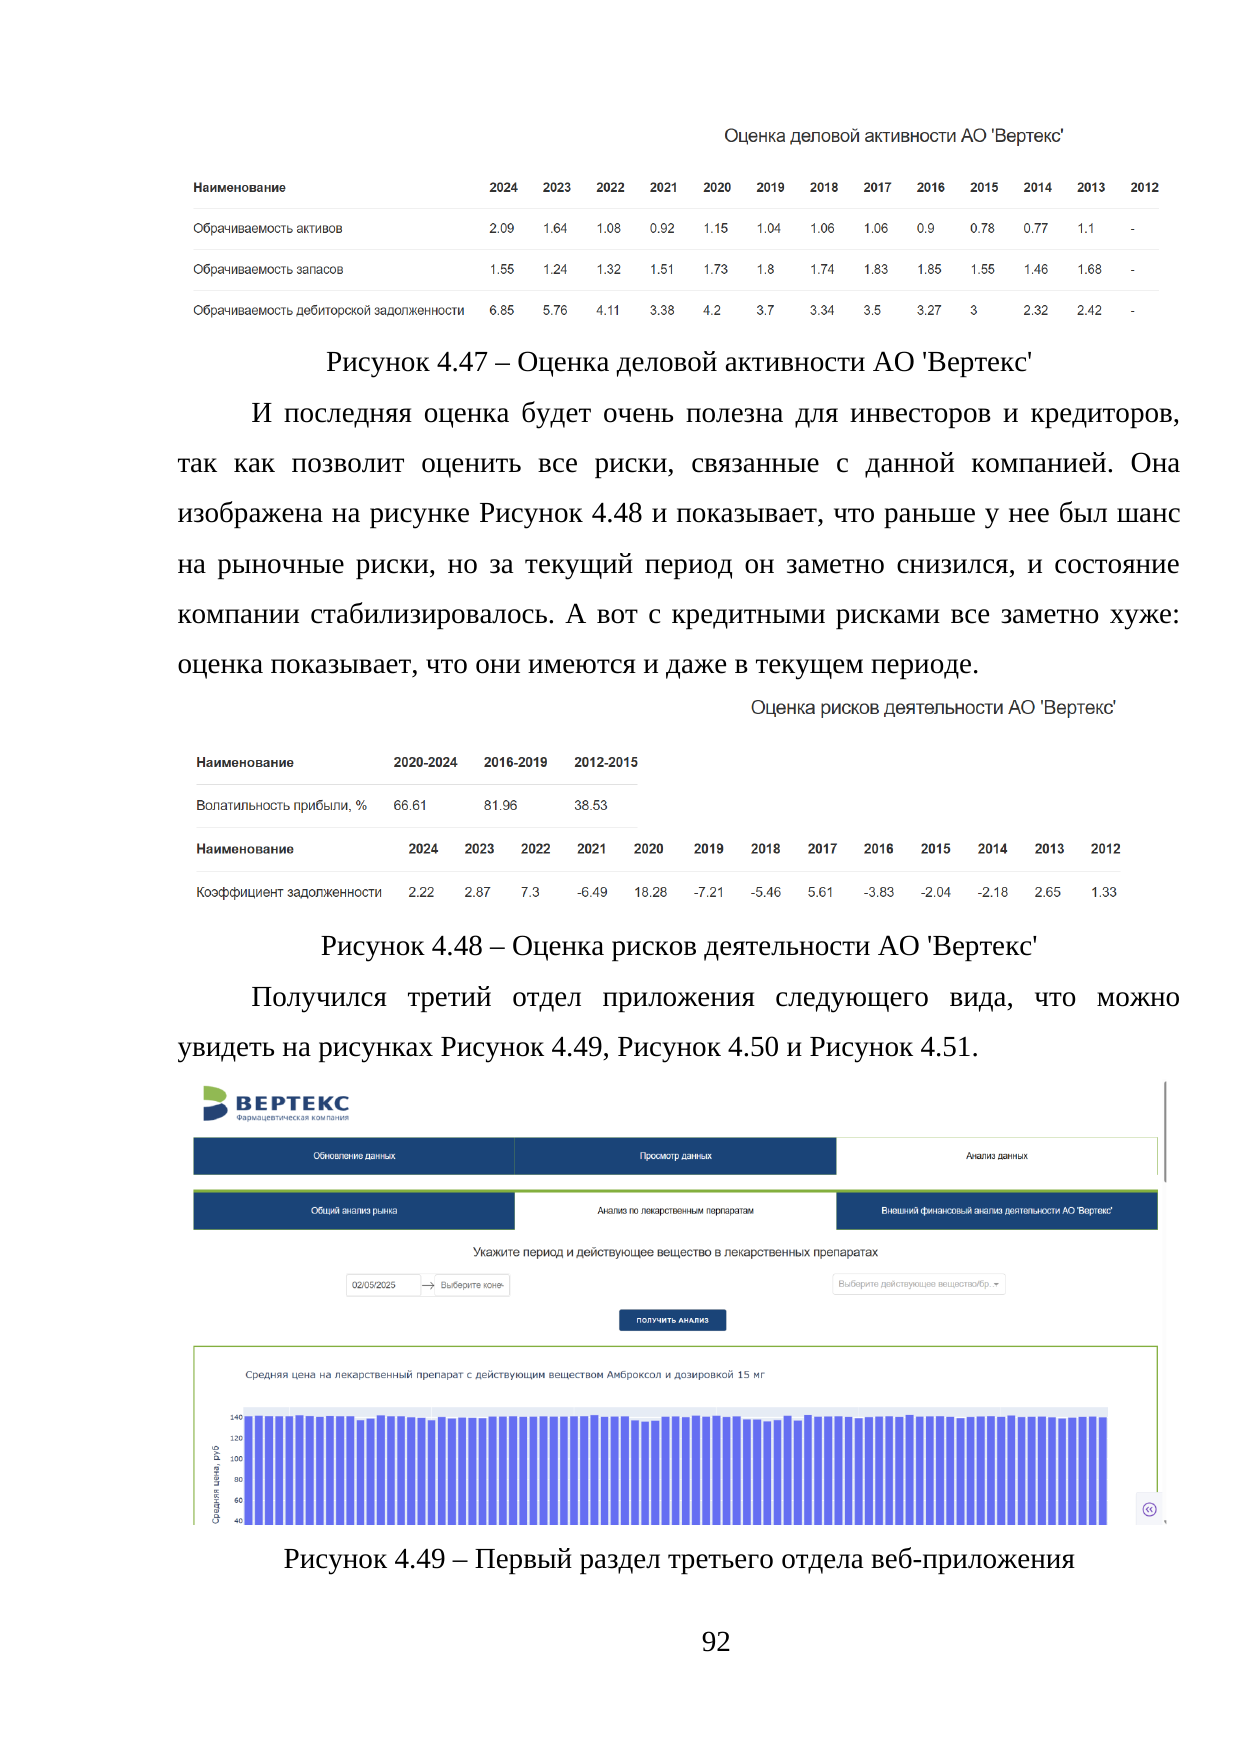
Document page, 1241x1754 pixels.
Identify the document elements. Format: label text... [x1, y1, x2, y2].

picture [192, 696, 1167, 912]
picture [192, 1079, 1167, 1525]
picture [192, 118, 1167, 328]
